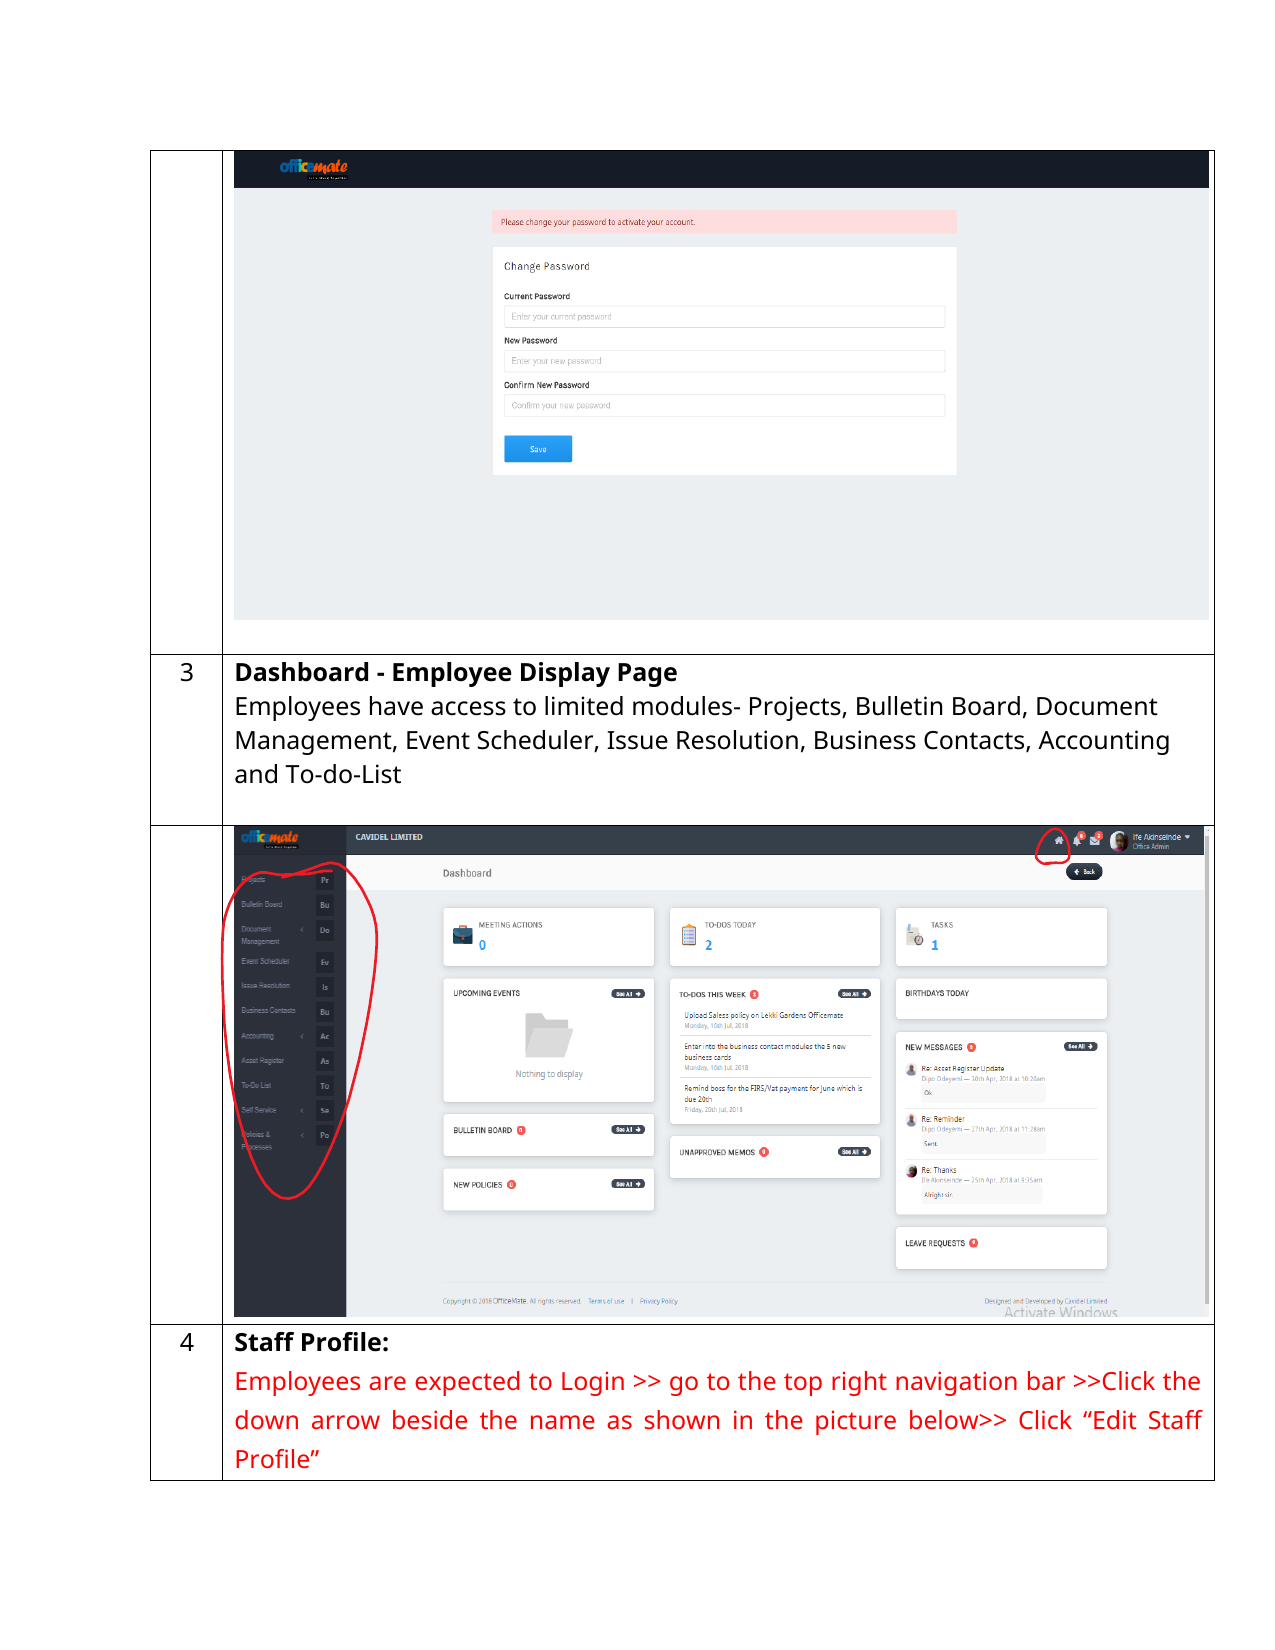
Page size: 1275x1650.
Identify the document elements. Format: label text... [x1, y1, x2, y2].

table_cell 3 [151, 655, 222, 825]
picture [234, 151, 1209, 620]
table_cell [151, 826, 222, 1324]
table_cell [151, 151, 222, 654]
picture [234, 865, 375, 1197]
table_cell Staff Profile: Employees are expected to Login >> go to the top right navigation bar >>Click the down arrow beside the name as shown in the picture below>> Click “Edit Staff Profile” [223, 1325, 1214, 1480]
table_cell [223, 826, 1214, 1324]
table_cell [223, 151, 1214, 654]
table_cell Dashboard - Employee Display Page Employees have access to limited modules- Projects, Bulletin Board, Document Management, Event Scheduler, Issue Resolution, Business Contacts, Accounting and To-do-List [223, 655, 1214, 825]
picture [234, 826, 1210, 1317]
table_cell 4 [151, 1325, 222, 1480]
